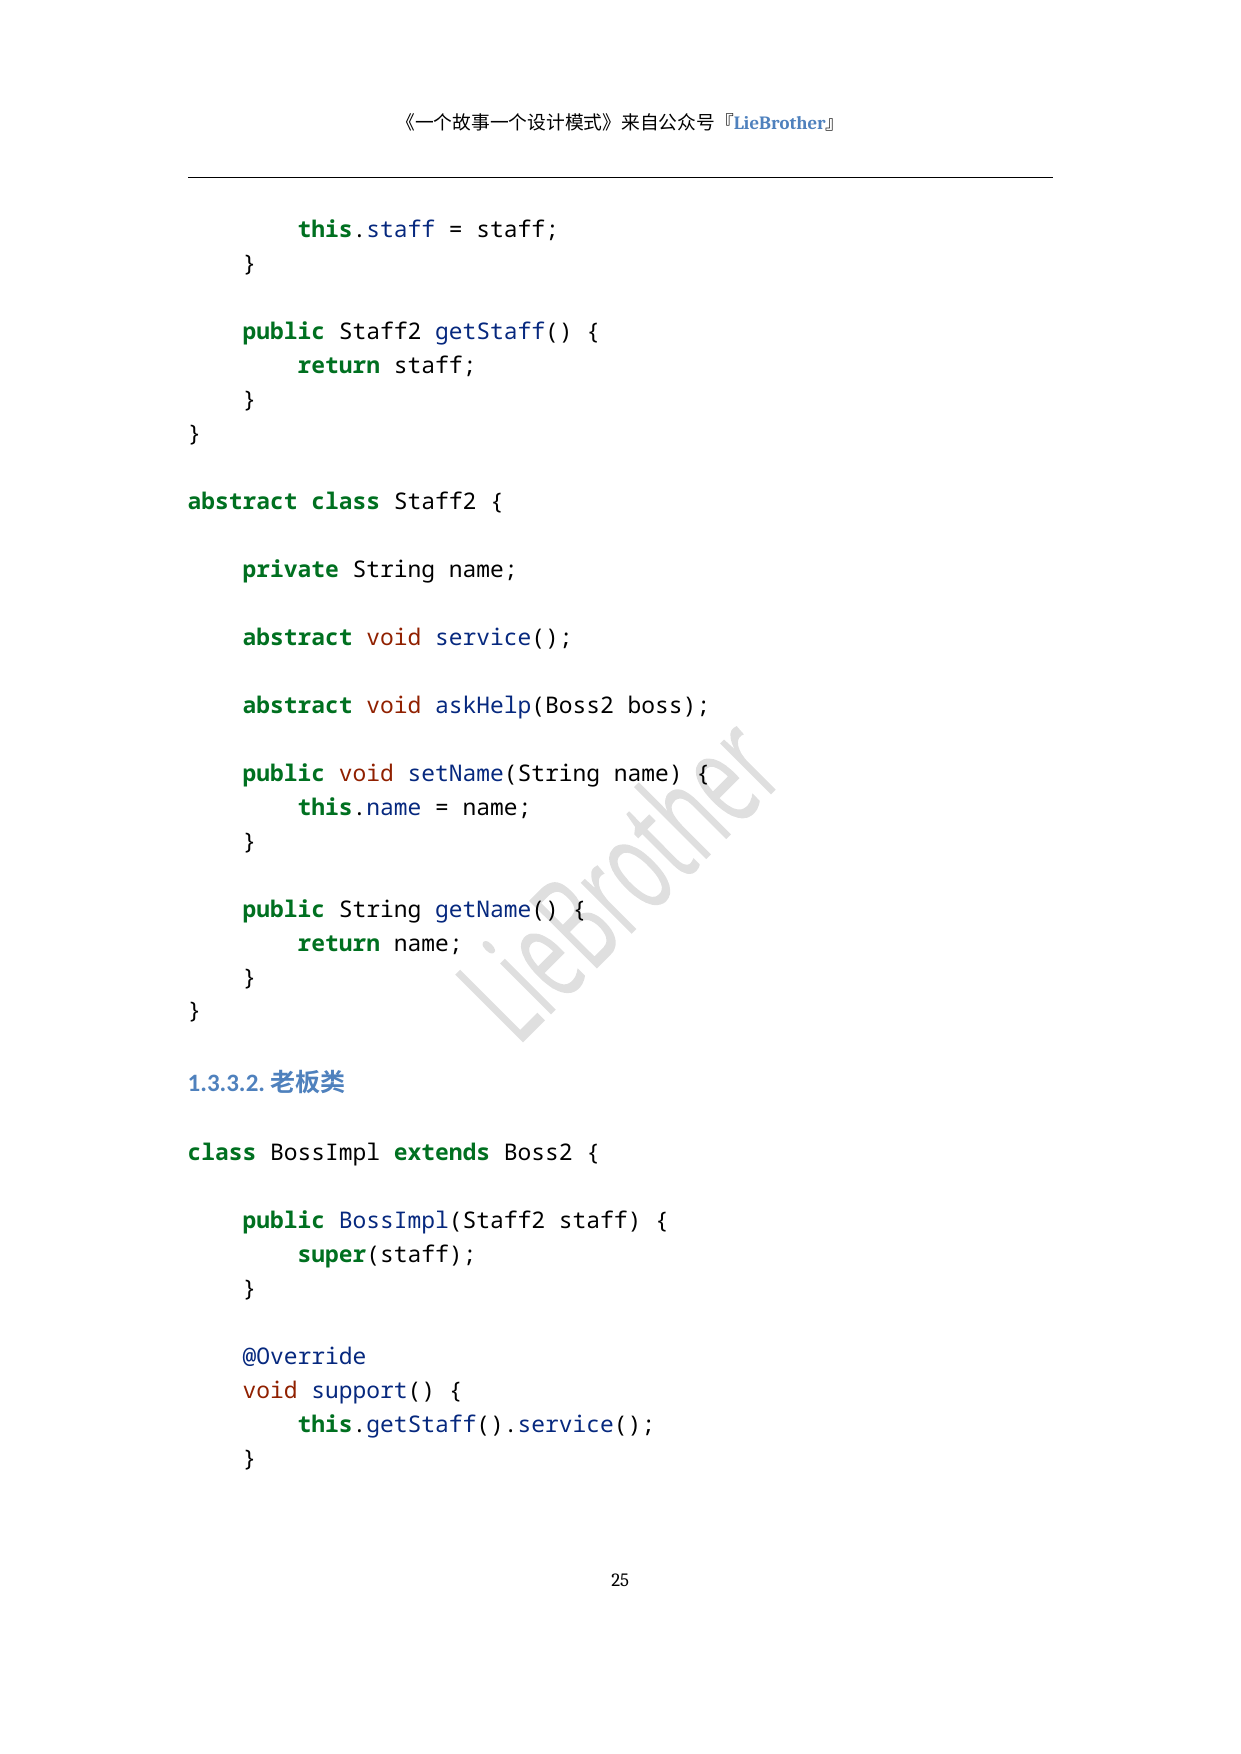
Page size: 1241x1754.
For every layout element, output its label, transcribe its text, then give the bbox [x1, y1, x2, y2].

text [187, 212, 1053, 1027]
subtitle 1.3.3.2. 老板类 [187, 1048, 1053, 1116]
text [187, 1134, 1053, 1474]
